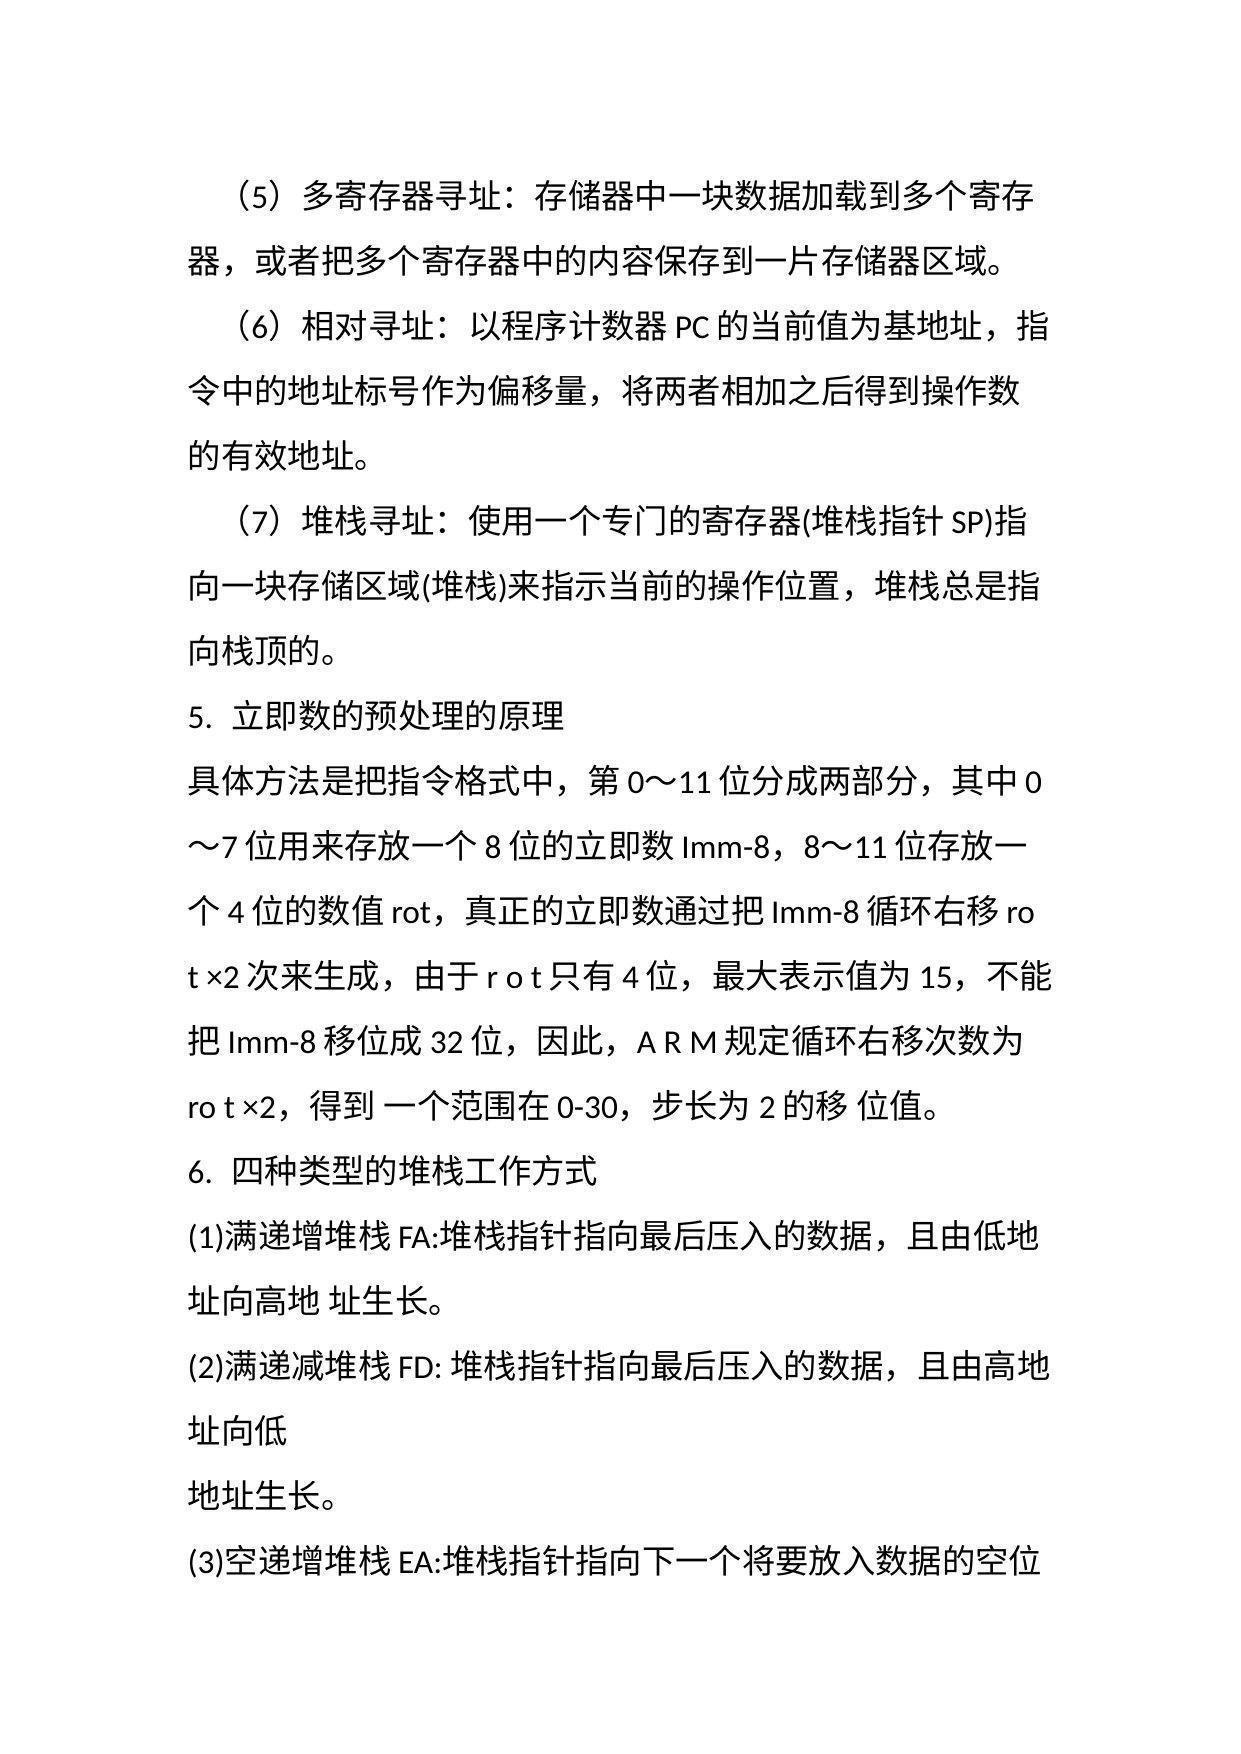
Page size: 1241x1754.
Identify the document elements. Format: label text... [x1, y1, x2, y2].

list 立即数的预处理的原理 [187, 682, 1053, 747]
list （5）多寄存器寻址：存储器中一块数据加载到多个寄存器，或者把多个寄存器中的内容保存到一片存储器区域。 [187, 162, 1053, 292]
list (1)满递增堆栈FA:堆栈指针指向最后压入的数据，且由低地址向高地 址生⻓。 [187, 1202, 1053, 1332]
list （7）堆栈寻址：使用一个专⻔的寄存器(堆栈指针SP)指向一块存储区域(堆栈)来指示当前的操作位置，堆栈总是指向栈顶的。 [187, 487, 1053, 682]
list （6）相对寻址：以程序计数器PC的当前值为基地址，指令中的地址标号作为偏移量，将两者相加之后得到操作数的有效地址。 [187, 292, 1053, 487]
list 四种类型的堆栈工作方式 [187, 1137, 1053, 1202]
list (2)满递减堆栈FD: 堆栈指针指向最后压入的数据，且由高地址向低 [187, 1332, 1053, 1462]
list 具体方法是把指令格式中，第0～11位分成两部分，其中0～7位用来存放一个8位的立即数Imm-8，8～11位存放一个4位的数值rot，真正的立即数通过把Imm-8循环右移ro t ×2次来生成，由于r o t只有4位，最大表示值为15，不能把Imm-8移位成32位，因此，A R M规定循环右移次数为ro t ×2，得到 一个范围在0-30，步⻓为 2的移 位值。 [187, 747, 1053, 1137]
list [187, 1527, 1053, 1592]
list 地址生⻓。 [187, 1462, 1053, 1527]
